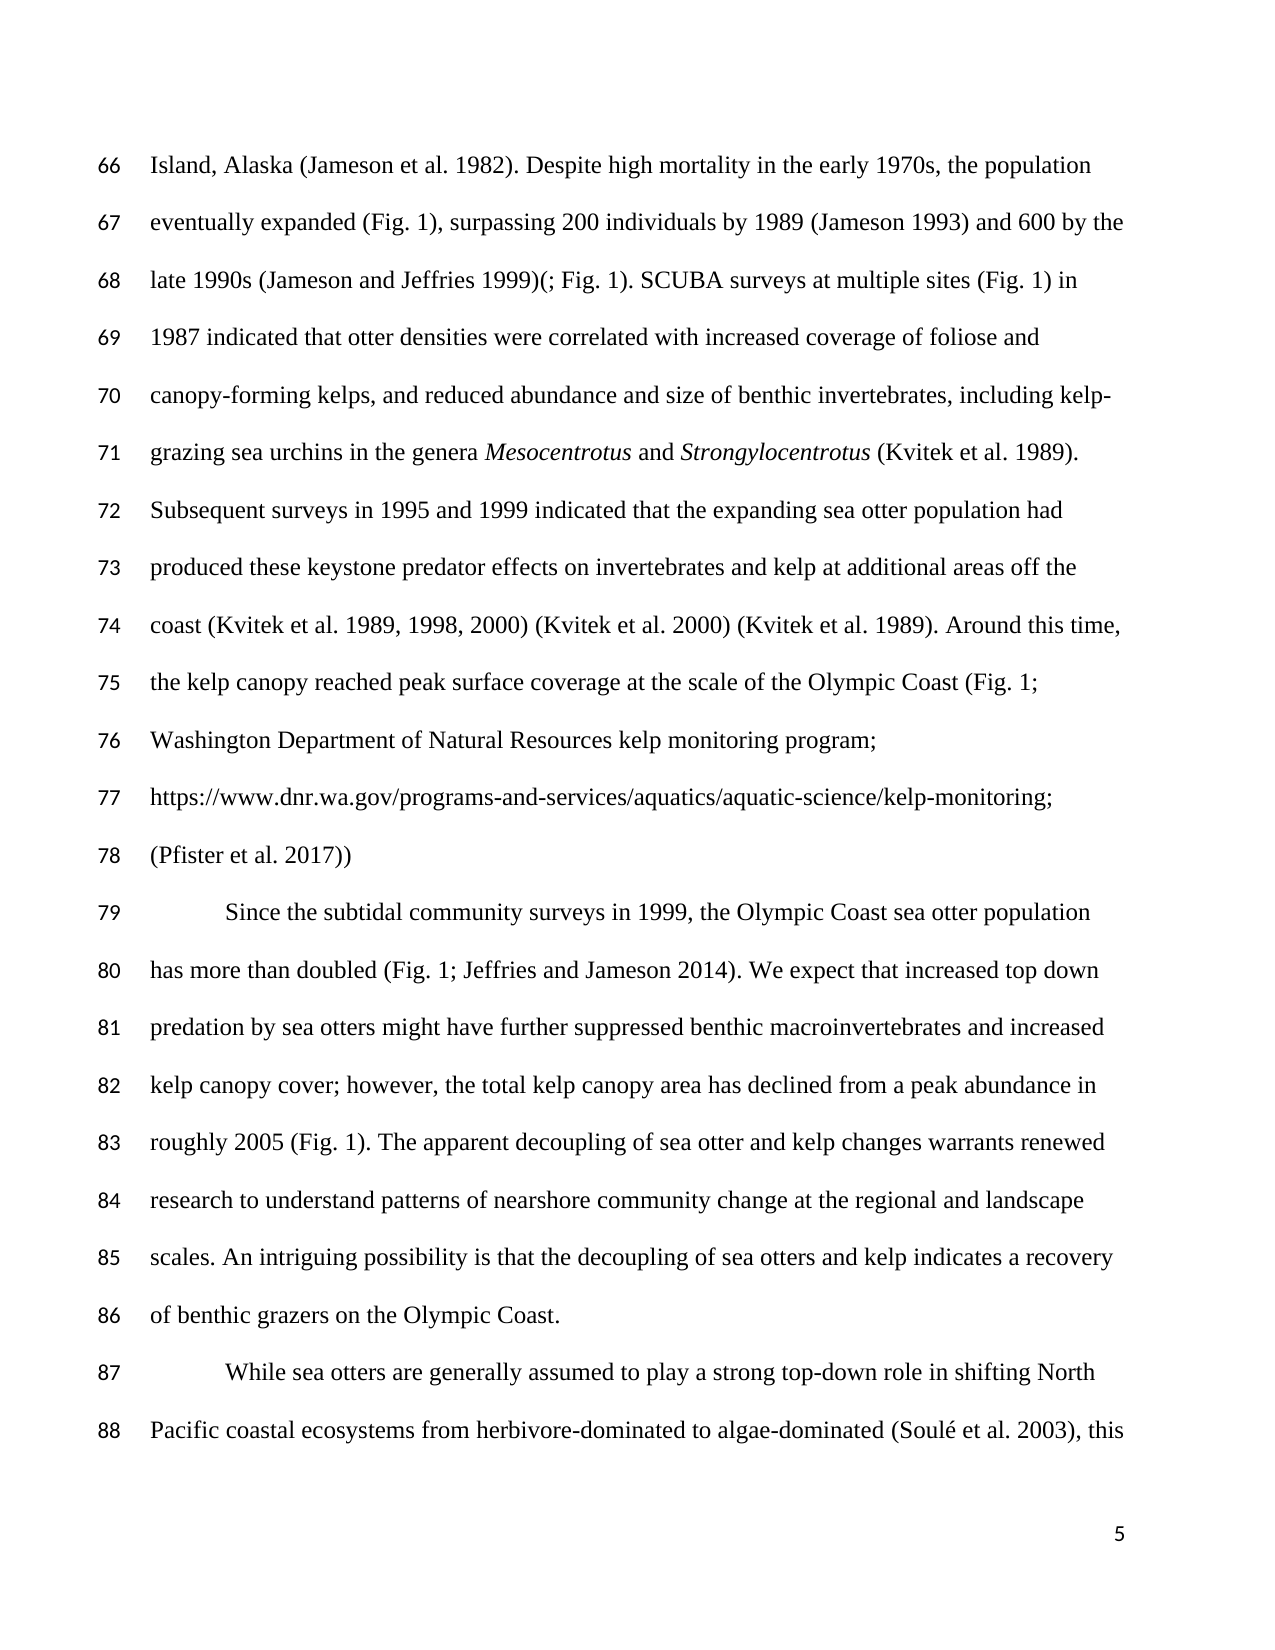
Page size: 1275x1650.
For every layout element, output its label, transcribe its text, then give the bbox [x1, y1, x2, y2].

text Since the subtidal community surveys in 1999, the Olympic Coast sea otter population has more than doubled (Fig. 1; Jeffries and Jameson 2014). We expect that increased top down predation by sea otters might have further suppressed benthic macroinvertebrates and increased kelp canopy cover; however, the total kelp canopy area has declined from a peak abundance in roughly 2005 (Fig. 1). The apparent decoupling of sea otter and kelp changes warrants renewed research to understand patterns of nearshore community change at the regional and landscape scales. An intriguing possibility is that the decoupling of sea otters and kelp indicates a recovery of benthic grazers on the Olympic Coast. [150, 897, 1125, 1329]
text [150, 1357, 1125, 1444]
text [150, 150, 1125, 869]
